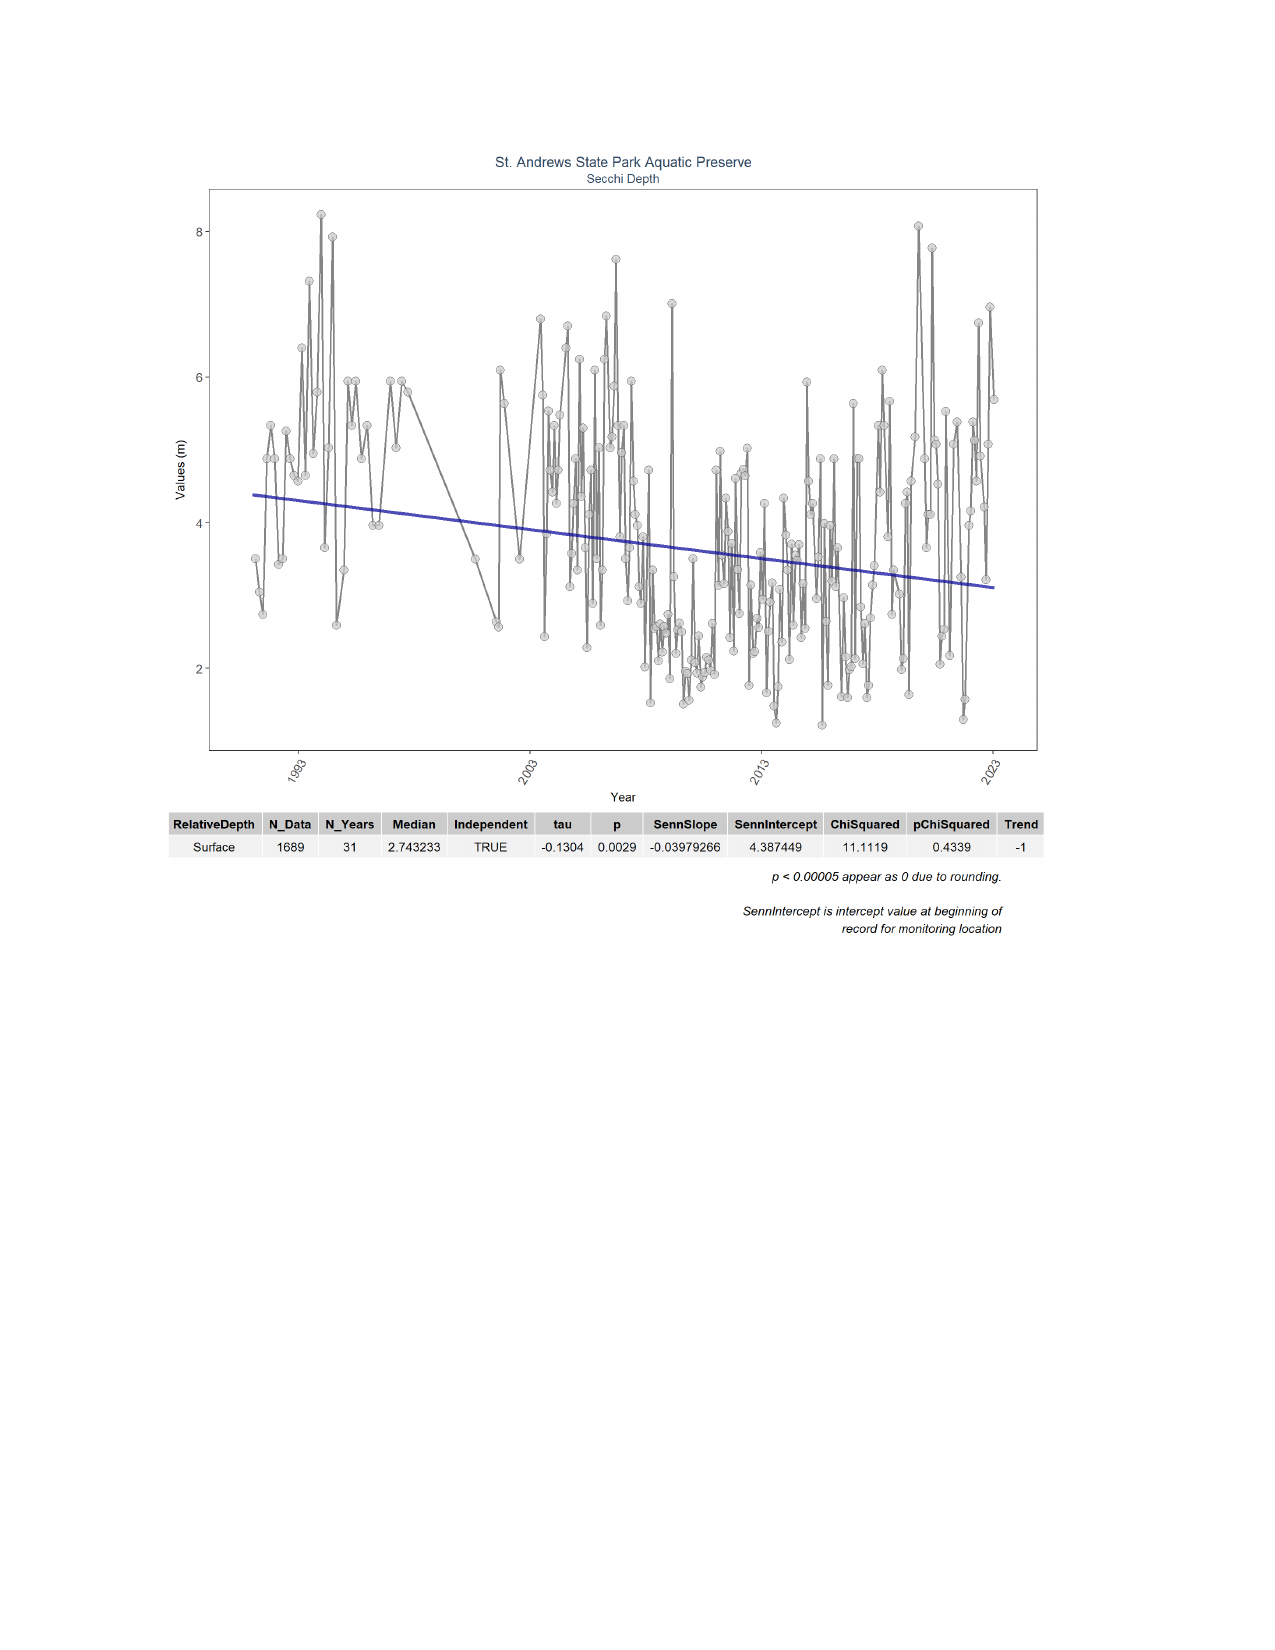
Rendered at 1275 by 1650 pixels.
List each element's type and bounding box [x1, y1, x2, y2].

picture [168, 150, 1044, 938]
